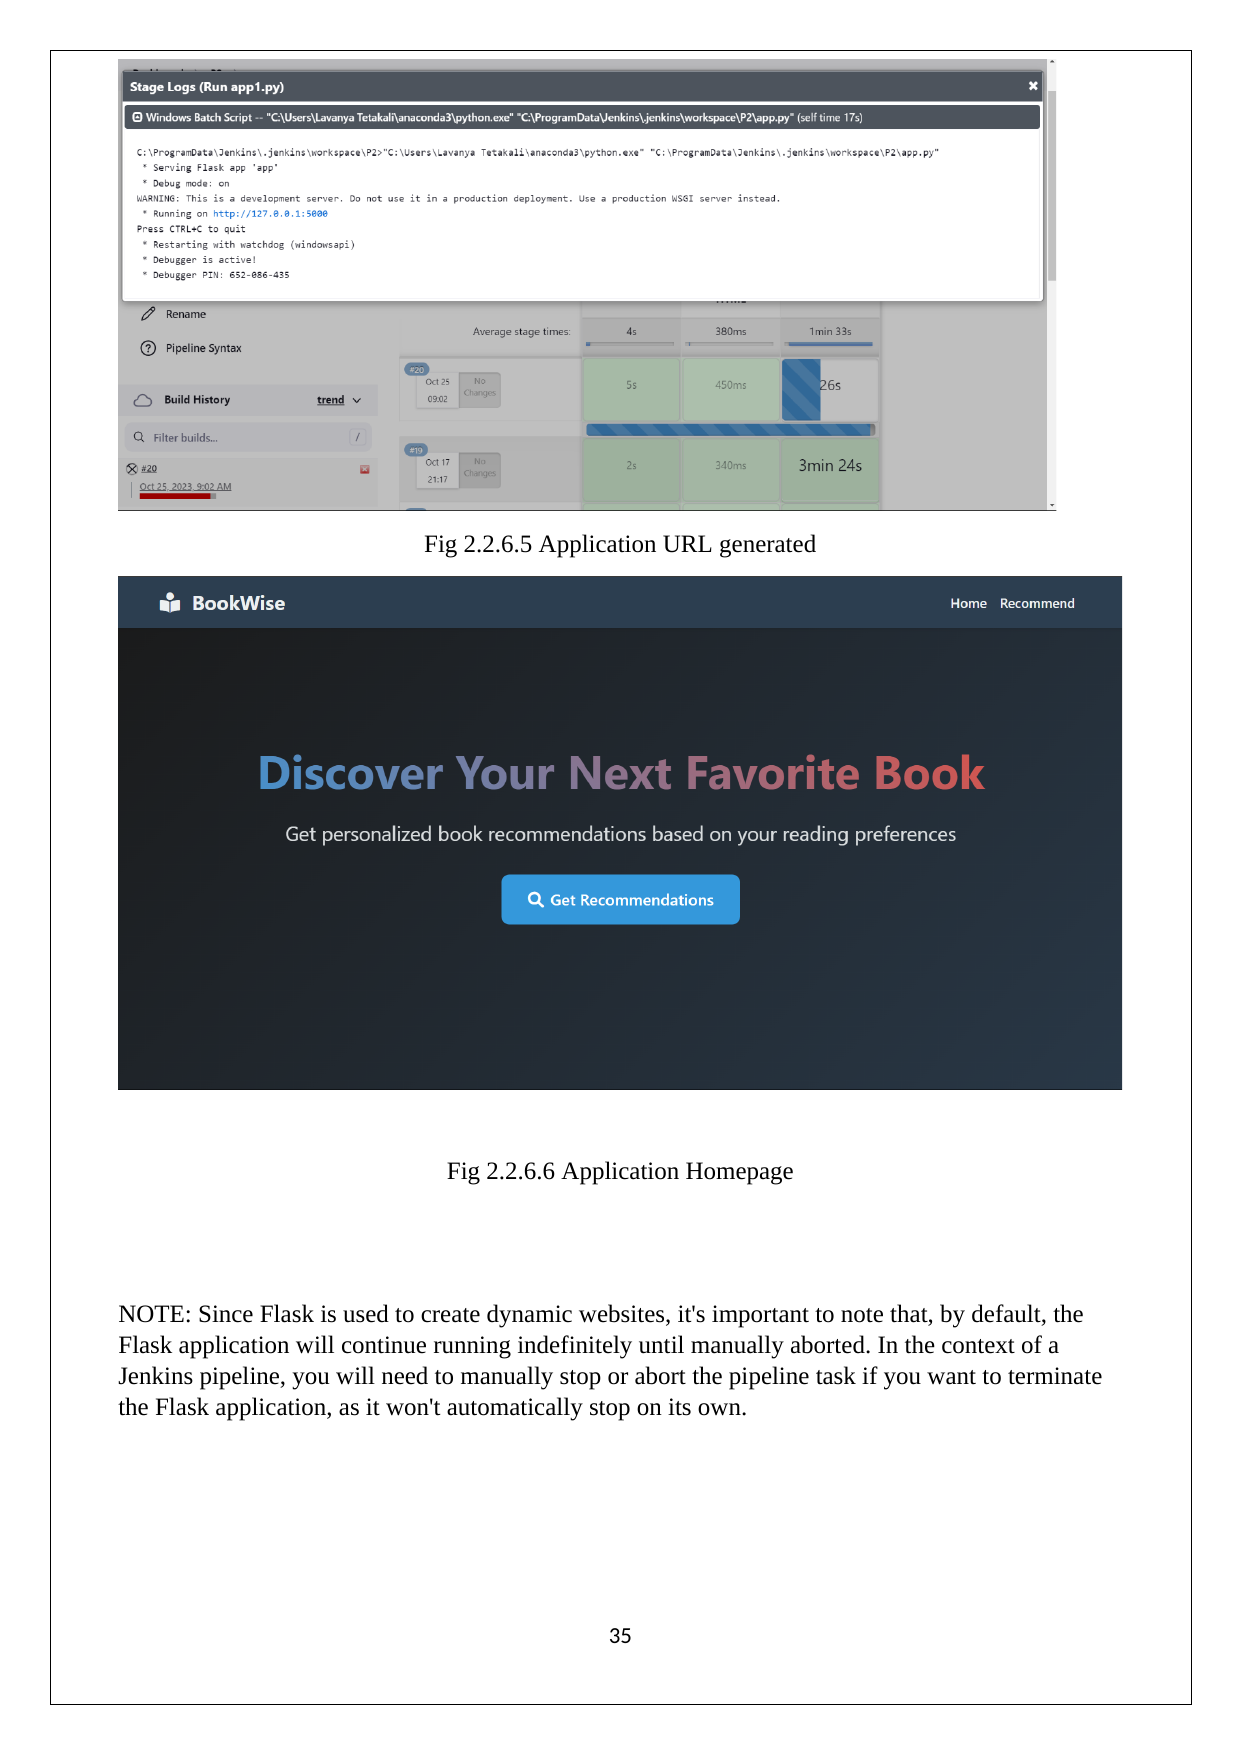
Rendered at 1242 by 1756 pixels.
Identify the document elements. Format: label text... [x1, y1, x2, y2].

text Fig 2.2.6.6 Application Homepage [118, 1156, 1122, 1185]
picture [118, 59, 1057, 511]
text NOTE: Since Flask is used to create dynamic websites, it's important to note that, by default, the Flask application will continue running indefinitely until manually aborted. In the context of a Jenkins pipeline, you will need to manually stop or abort the pipeline task if you want to terminate the Flask application, as it won't automatically stop on its own. [118, 1299, 1122, 1421]
text Fig 2.2.6.5 Application URL generated [118, 529, 1122, 558]
picture [118, 576, 1123, 1090]
